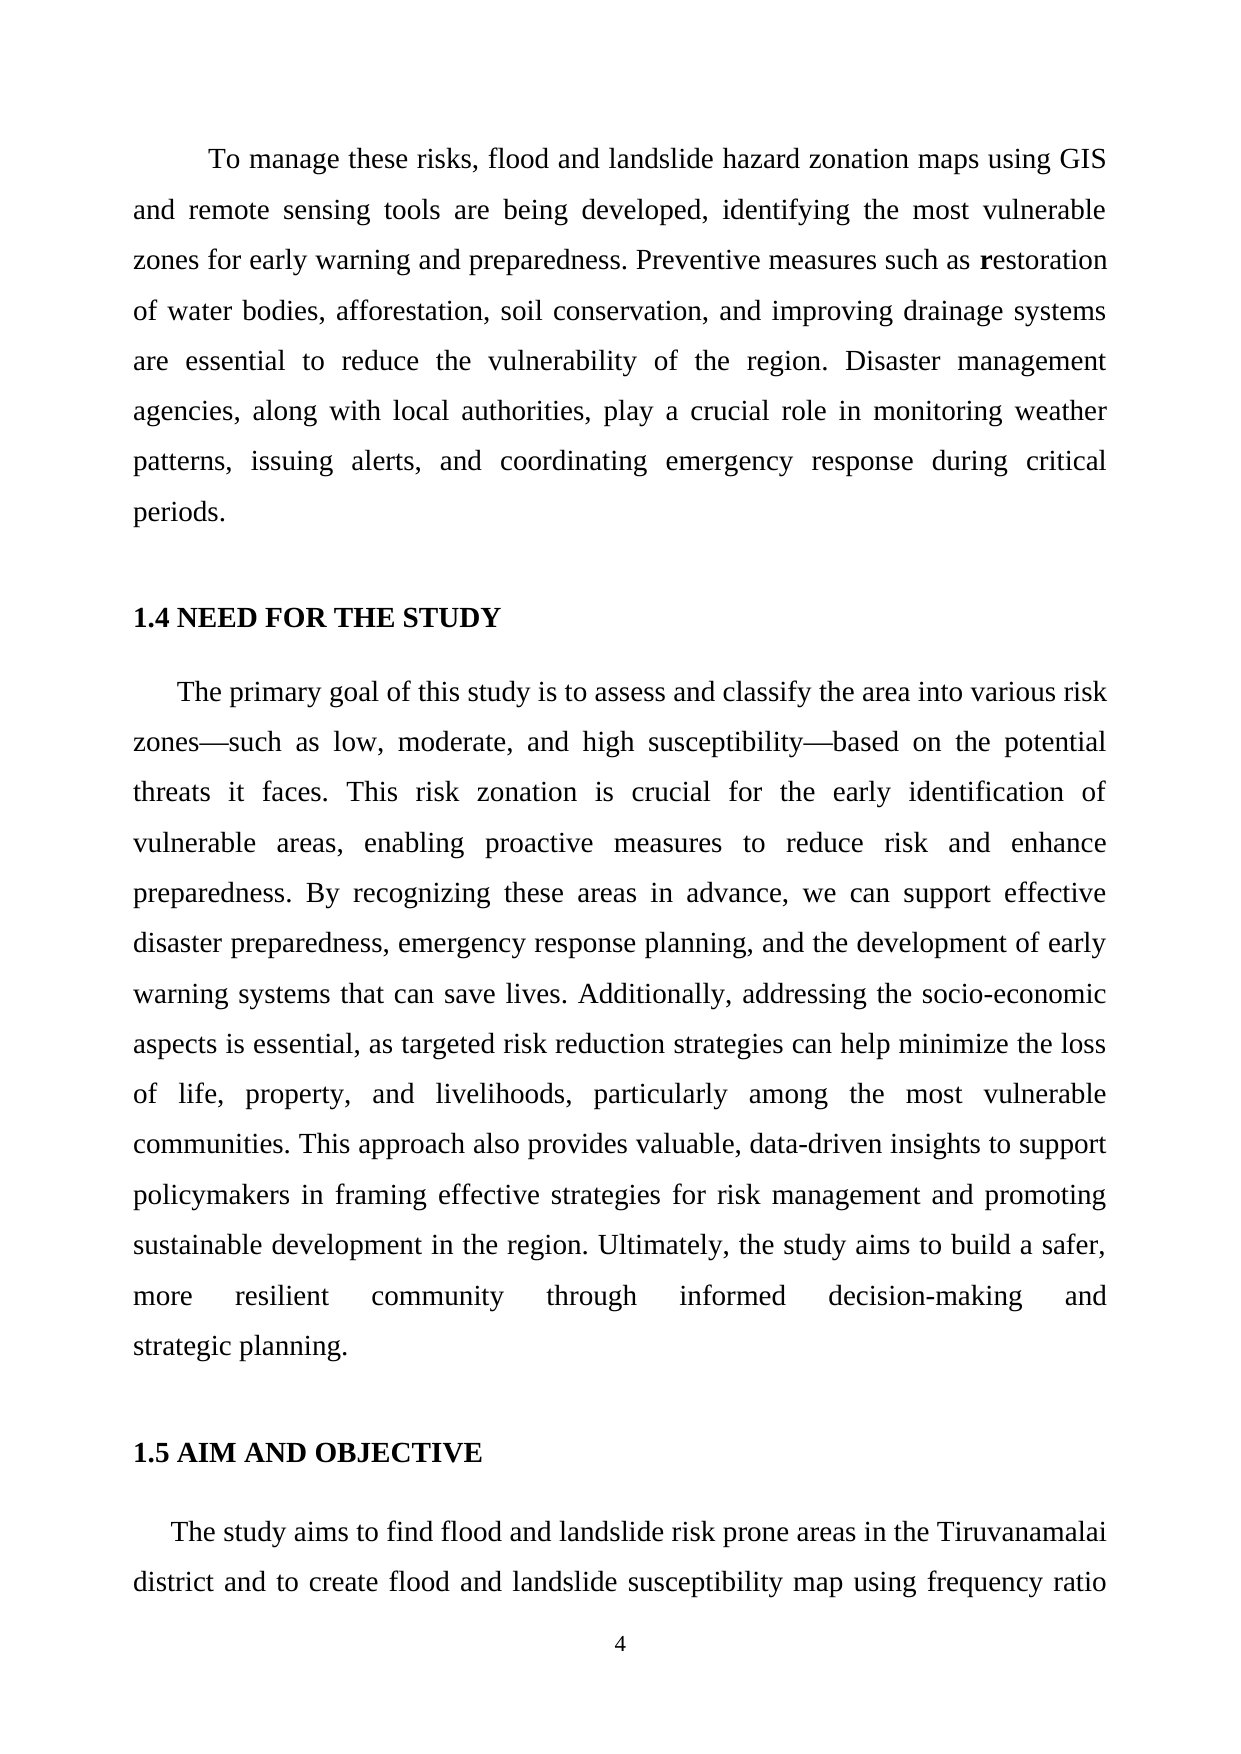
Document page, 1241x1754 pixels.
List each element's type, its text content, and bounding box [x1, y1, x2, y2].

subtitle 1.4 NEED FOR THE STUDY [133, 601, 1107, 634]
text The primary goal of this study is to assess and classify the area into various risk zones—such as low, moderate, and high susceptibility—based on the potential threats it faces. This risk zonation is crucial for the early identification of vulnerable areas, enabling proactive measures to reduce risk and enhance preparedness. By recognizing these areas in advance, we can support effective disaster preparedness, emergency response planning, and the development of early warning systems that can save lives. Additionally, addressing the socio-economic aspects is essential, as targeted risk reduction strategies can help minimize the loss of life, property, and livelihoods, particularly among the most vulnerable communities. This approach also provides valuable, data-driven insights to support policymakers in framing effective strategies for risk management and promoting sustainable development in the region. Ultimately, the study aims to build a safer, more resilient community through informed decision-making and strategic planning. [133, 674, 1107, 1361]
text To manage these risks, flood and landslide hazard zonation maps using GIS and remote sensing tools are being developed, identifying the most vulnerable zones for early warning and preparedness. Preventive measures such as restoration of water bodies, afforestation, soil conservation, and improving drainage systems are essential to reduce the vulnerability of the region. Disaster management agencies, along with local authorities, play a crucial role in monitoring weather patterns, issuing alerts, and coordinating emergency response during critical periods. [133, 142, 1107, 527]
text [133, 1514, 1107, 1598]
subtitle 1.5 AIM AND OBJECTIVE [133, 1435, 1107, 1468]
